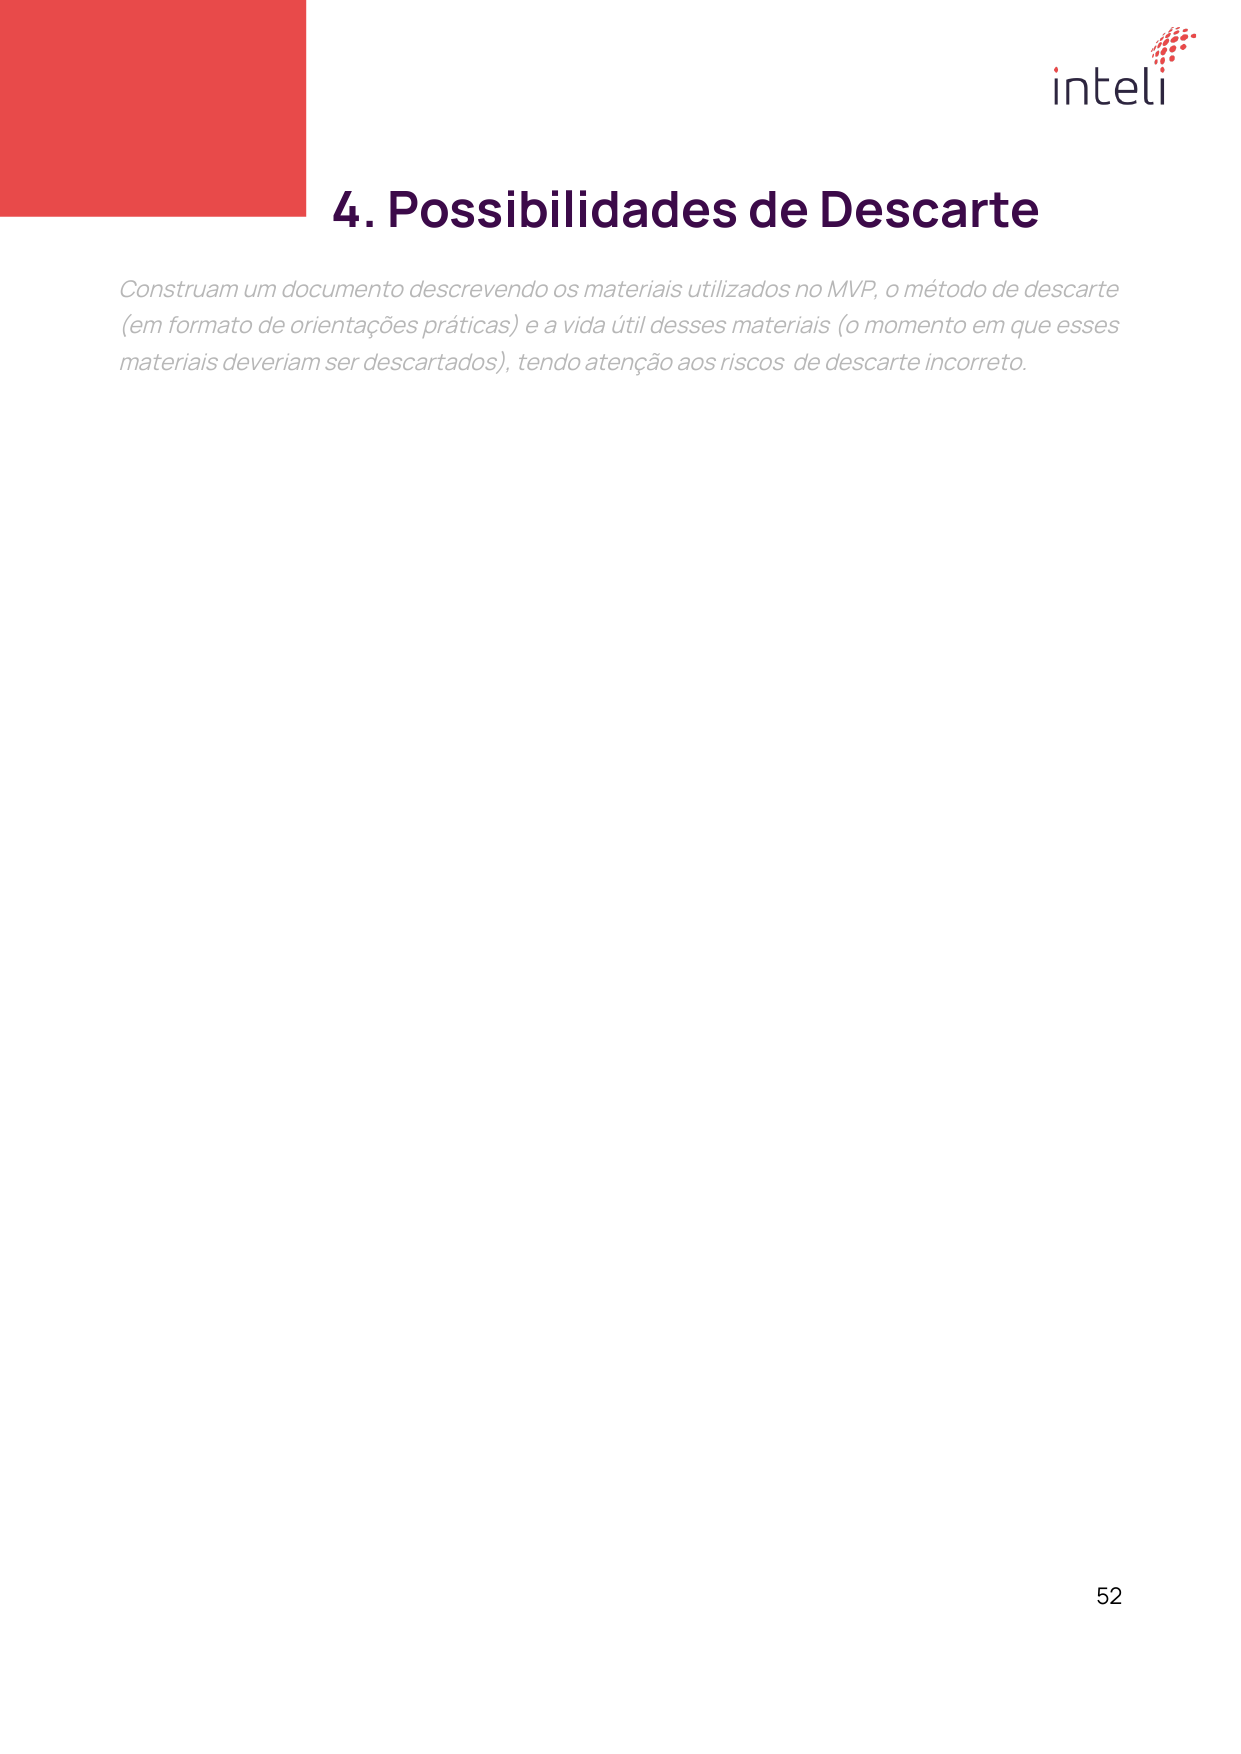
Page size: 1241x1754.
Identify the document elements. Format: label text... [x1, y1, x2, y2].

picture [0, 0, 307, 217]
picture [1054, 27, 1197, 105]
text Construam um documento descrevendo os materiais utilizados no MVP, o método de descarte (em formato de orientações práticas) e a vida útil desses materiais (o momento em que esses materiais deveriam ser descartados), tendo atenção aos riscos de descarte incorreto. [118, 273, 1122, 377]
text 4. Possibilidades de Descarte [118, 174, 1122, 242]
